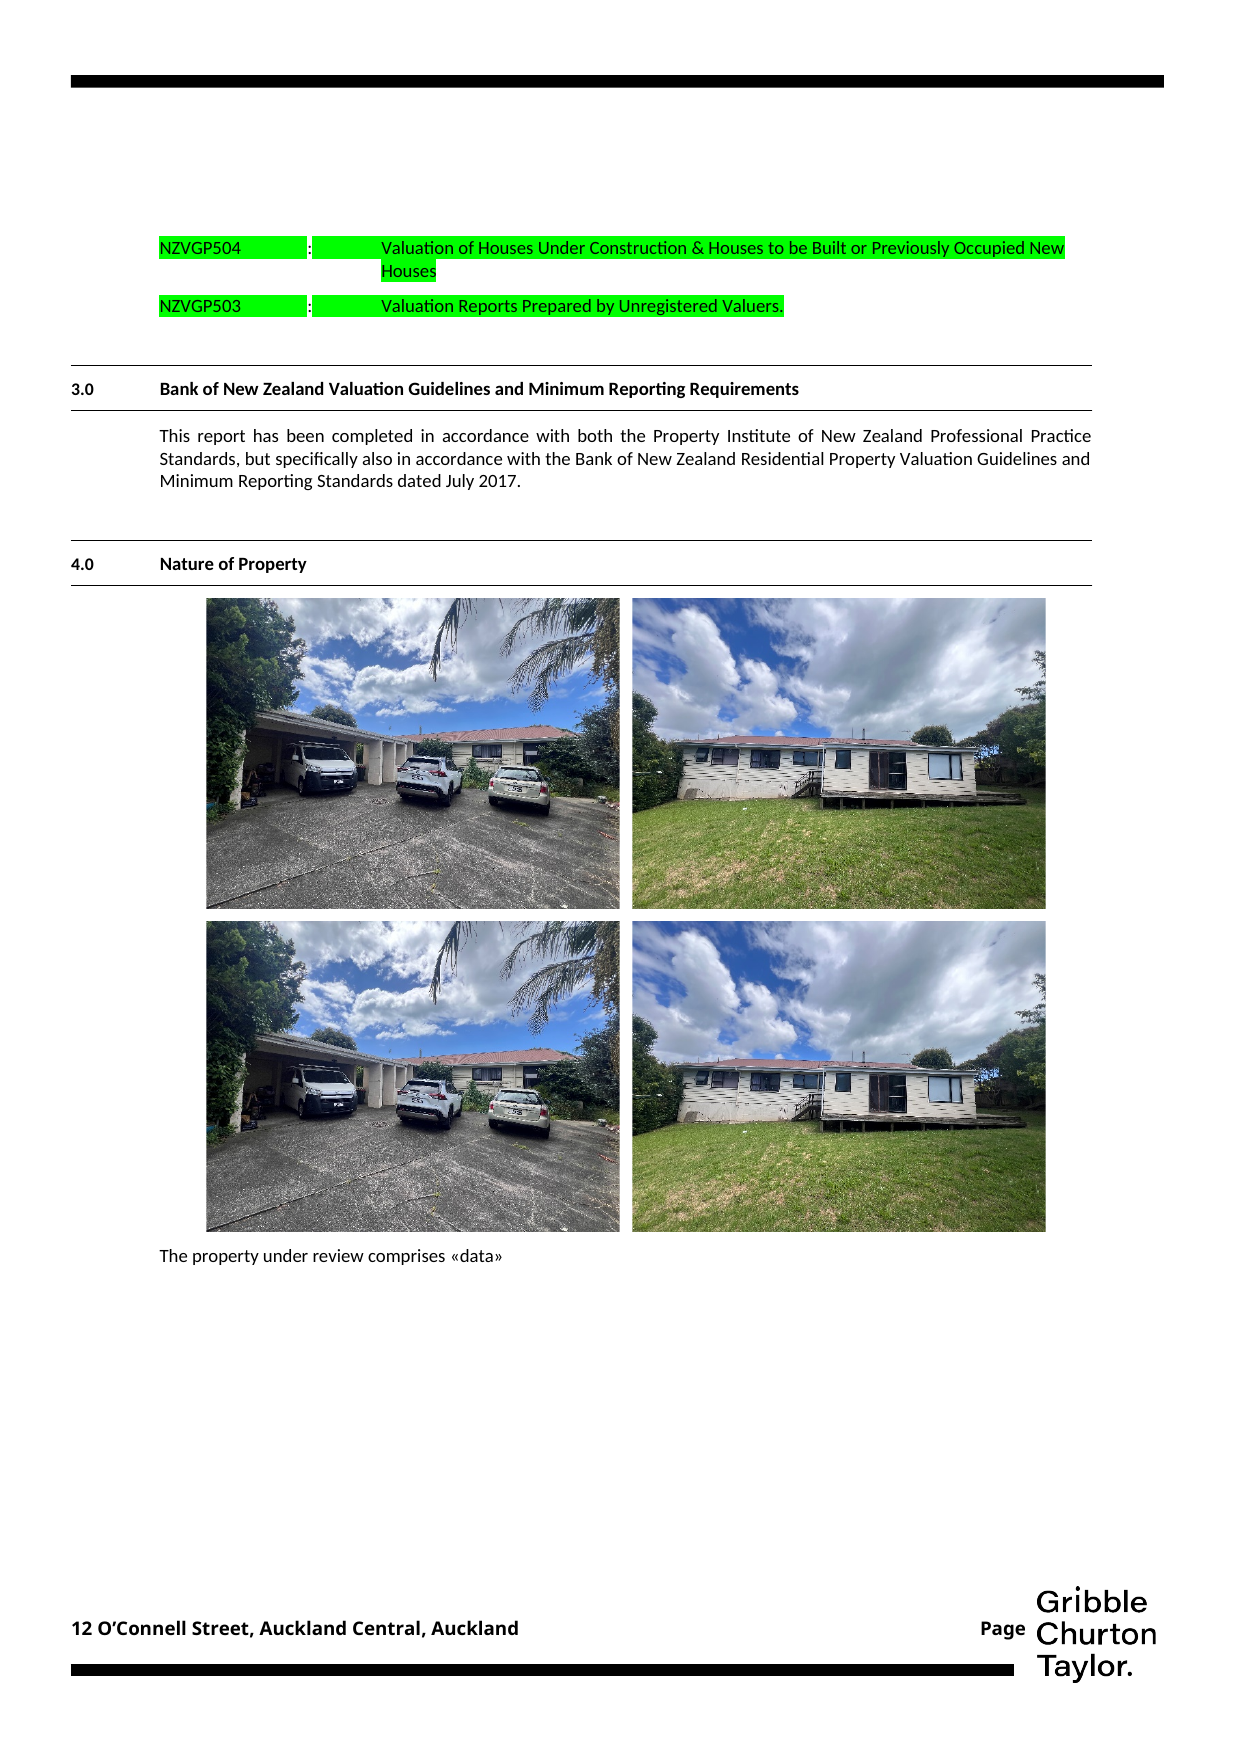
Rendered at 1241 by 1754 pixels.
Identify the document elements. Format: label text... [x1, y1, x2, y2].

picture [206, 921, 620, 1232]
picture [632, 598, 1046, 909]
picture [632, 921, 1046, 1232]
picture [206, 598, 620, 909]
text NZVGP504 : Valuation of Houses Under Construction & Houses to be Built or Previously Occupied New Houses [436, 236, 1092, 282]
picture [1037, 1586, 1156, 1683]
text NZVGP503 : Valuation Reports Prepared by Unregistered Valuers. [159, 294, 1092, 317]
text This report has been completed in accordance with both the Property Institute of New Zealand Professional Practice Standards, but specifically also in accordance with the Bank of New Zealand Residential Property Valuation Guidelines and Minimum Reporting Standards dated July 2017. [159, 424, 1092, 492]
text NZVGP504 : Valuation of Houses Under Construction & Houses to be Built or Previously Occupied New Houses [159, 236, 381, 282]
subtitle Nature of Property [71, 541, 1092, 585]
text The property under review comprises [159, 1244, 1092, 1267]
subtitle Bank of New Zealand Valuation Guidelines and Minimum Reporting Requirements [71, 366, 1092, 410]
